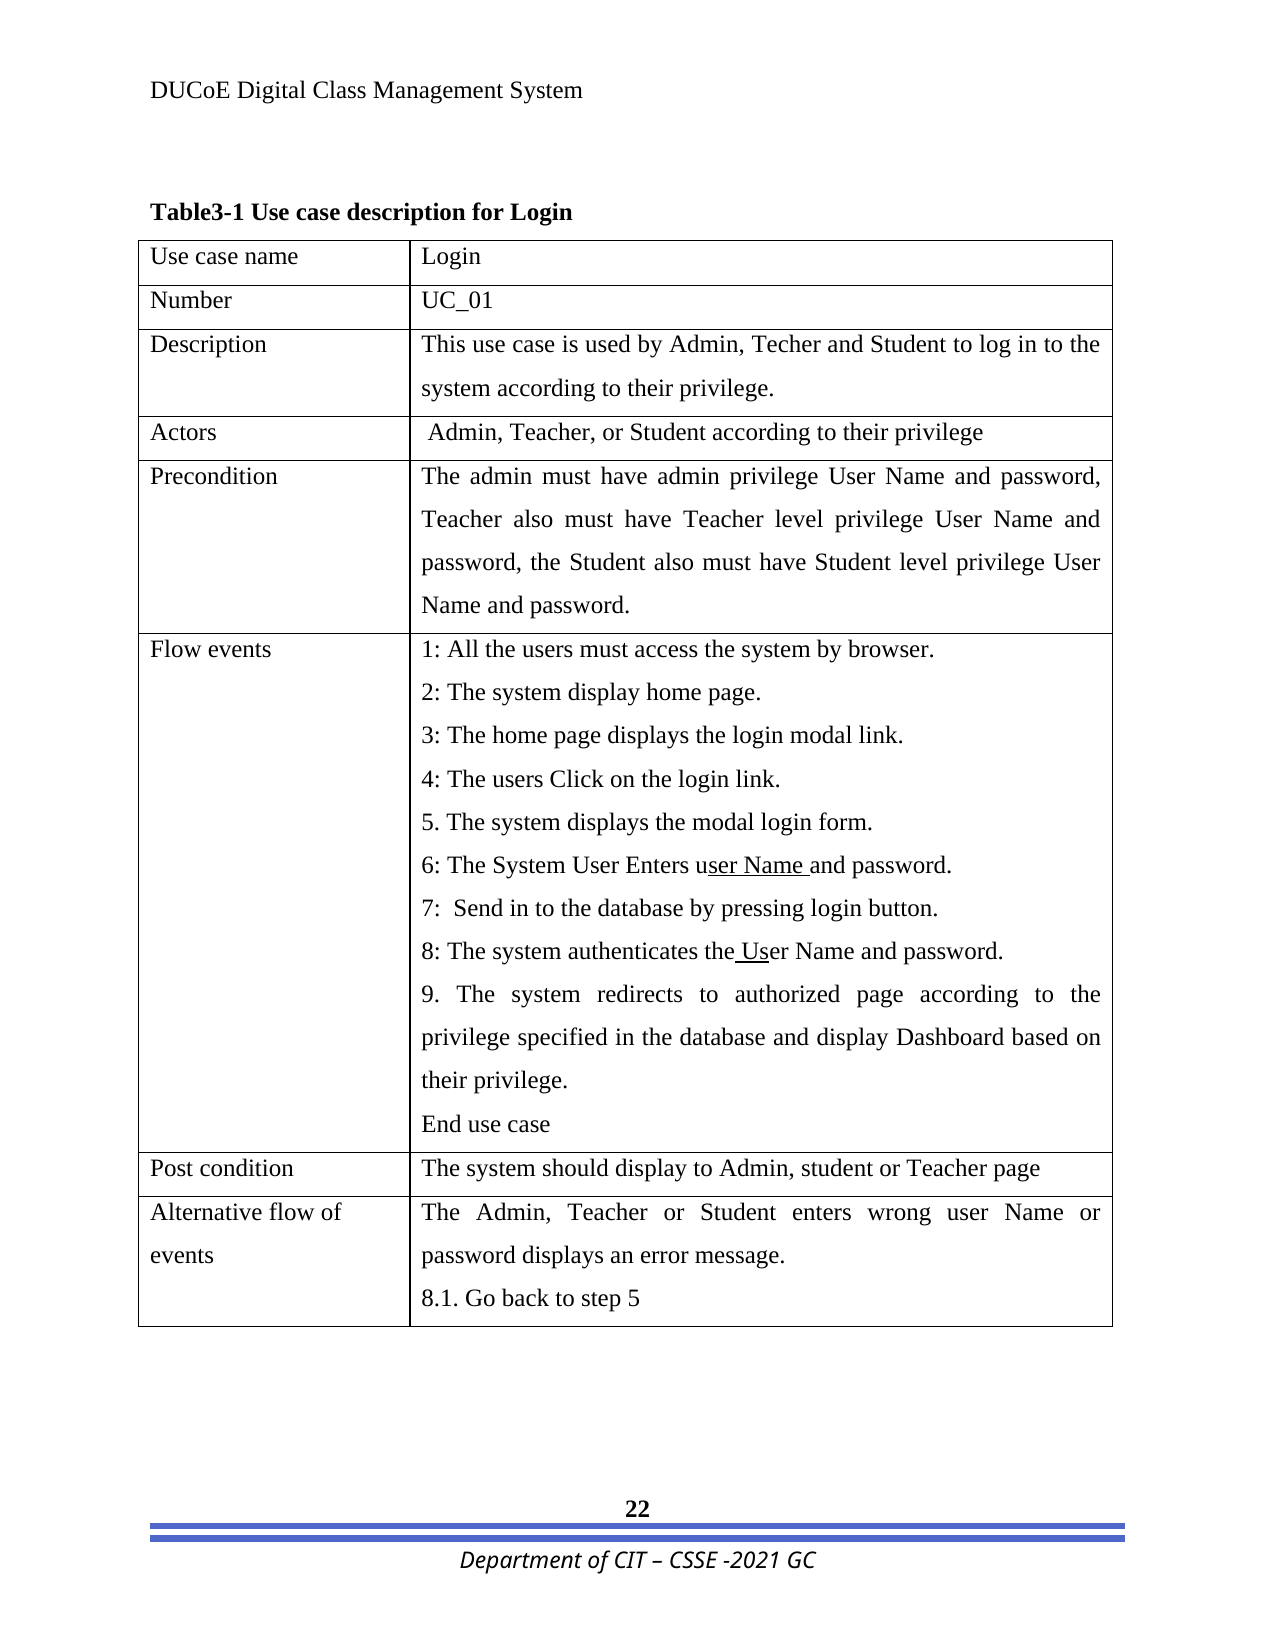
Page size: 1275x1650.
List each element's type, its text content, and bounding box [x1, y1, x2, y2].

table_cell This use case is used by Admin, Techer and Student to log in to the system according to their privilege. [411, 330, 1112, 416]
subtitle Table3-1 Use case description for Login [150, 197, 1125, 226]
table_header Login [411, 241, 1112, 284]
table_header Use case name [139, 241, 409, 284]
table_cell Post condition [139, 1153, 409, 1196]
table_cell Number [139, 286, 409, 328]
table_cell The Admin, Teacher or Student enters wrong user Name or password displays an error message. 8.1. Go back to step 5 [411, 1197, 1112, 1326]
table_cell Admin, Teacher, or Student according to their privilege [411, 417, 1112, 460]
table_cell Precondition [139, 461, 409, 633]
table_cell Actors [139, 417, 409, 460]
table_cell UC_01 [411, 286, 1112, 328]
table_cell The system should display to Admin, student or Teacher page [411, 1153, 1112, 1196]
table_cell The admin must have admin privilege User Name and password, Teacher also must have Teacher level privilege User Name and password, the Student also must have Student level privilege User Name and password. [411, 461, 1112, 633]
table_cell 1: All the users must access the system by browser. 2: The system display home page. 3: The home page displays the login modal link. 4: The users Click on the login link. 5. The system displays the modal login form. 6: The System User Enters user Name and password. 7: Send in to the database by pressing login button. 8: The system authenticates the User Name and password. 9. The system redirects to authorized page according to the privilege specified in the database and display Dashboard based on their privilege. End use case [411, 634, 1112, 1152]
table_cell Flow events [139, 634, 409, 1152]
table_cell Alternative flow of events [139, 1197, 409, 1326]
table_cell Description [139, 330, 409, 416]
